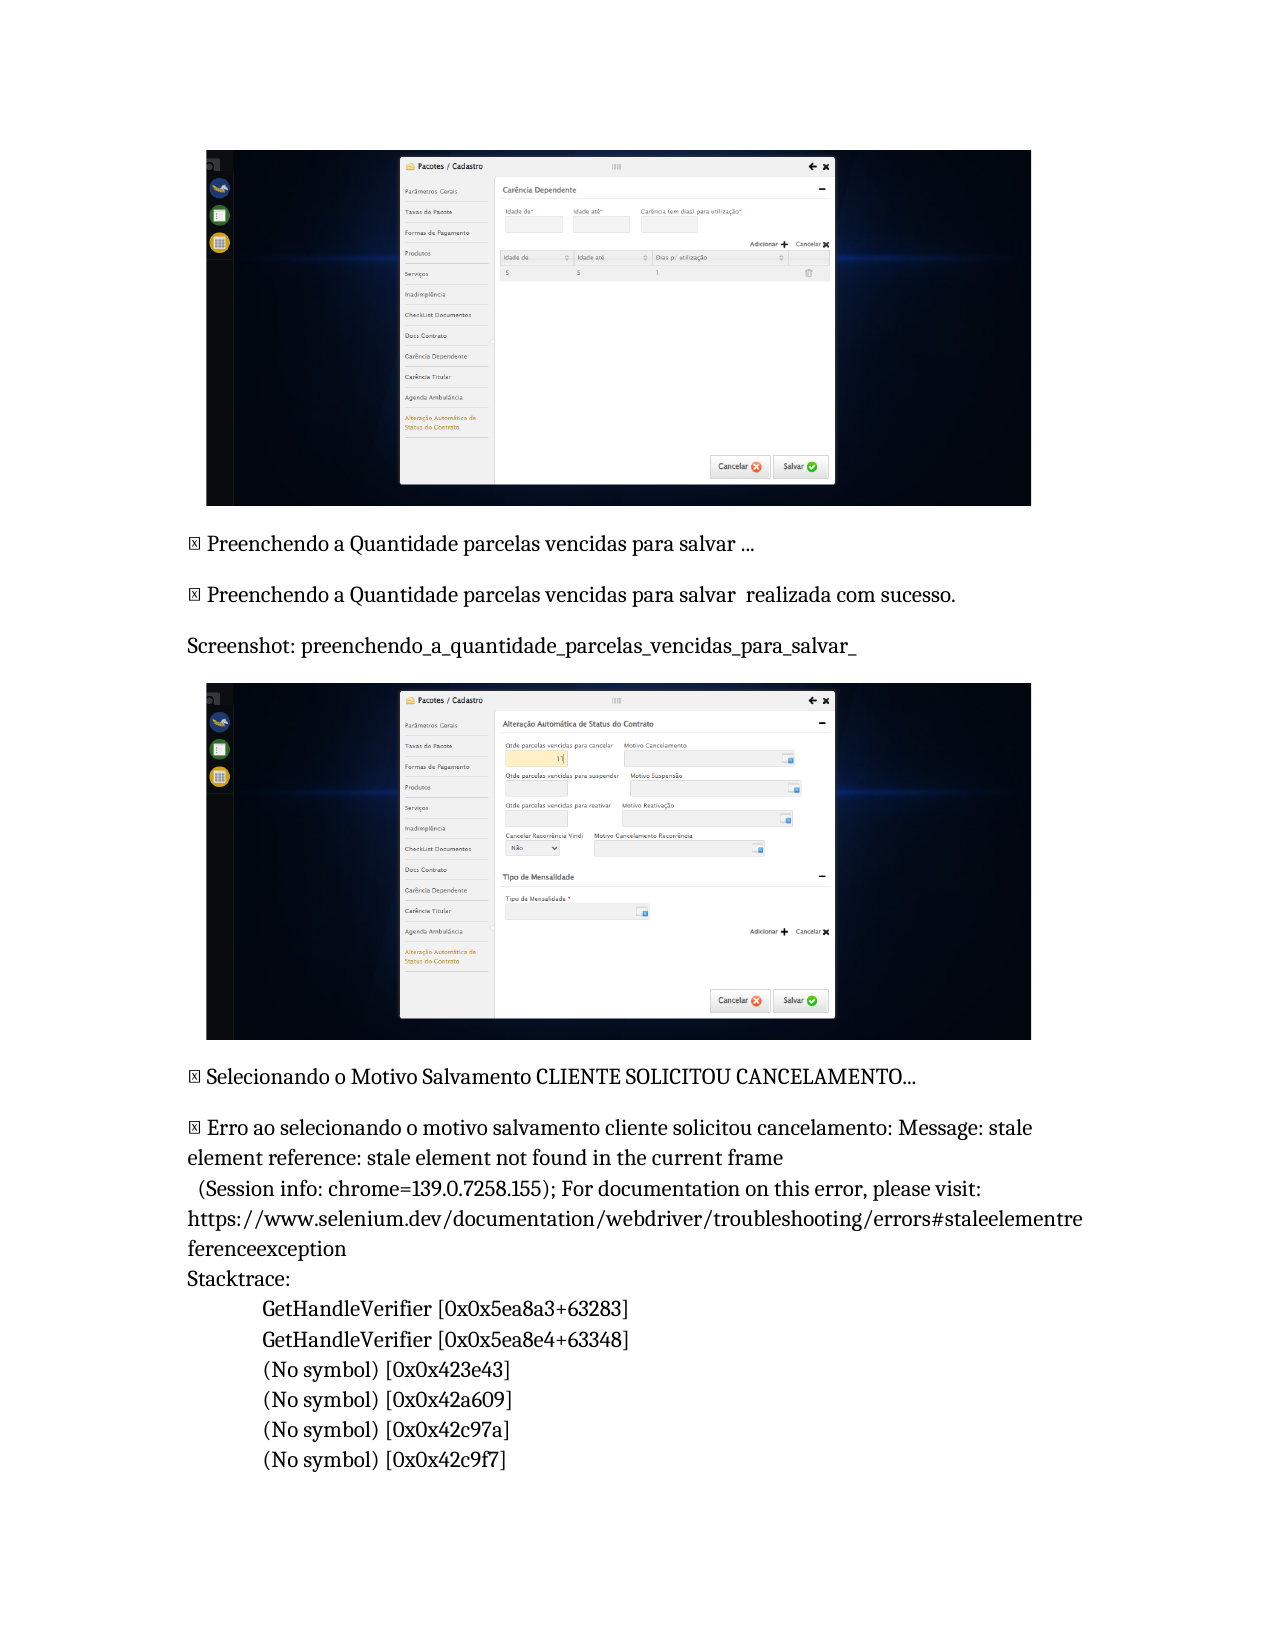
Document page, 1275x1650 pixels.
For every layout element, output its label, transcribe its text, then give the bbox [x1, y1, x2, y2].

text 🔄 Preenchendo a Quantidade parcelas vencidas para salvar ... [187, 530, 1087, 557]
text Screenshot: preenchendo_a_quantidade_parcelas_vencidas_para_salvar_ [187, 632, 1087, 659]
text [187, 1115, 1087, 1474]
picture [206, 683, 1032, 1040]
text ✅ Preenchendo a Quantidade parcelas vencidas para salvar realizada com sucesso. [187, 581, 1087, 608]
picture [206, 150, 1032, 506]
text 🔄 Selecionando o Motivo Salvamento CLIENTE SOLICITOU CANCELAMENTO... [187, 1064, 1087, 1090]
